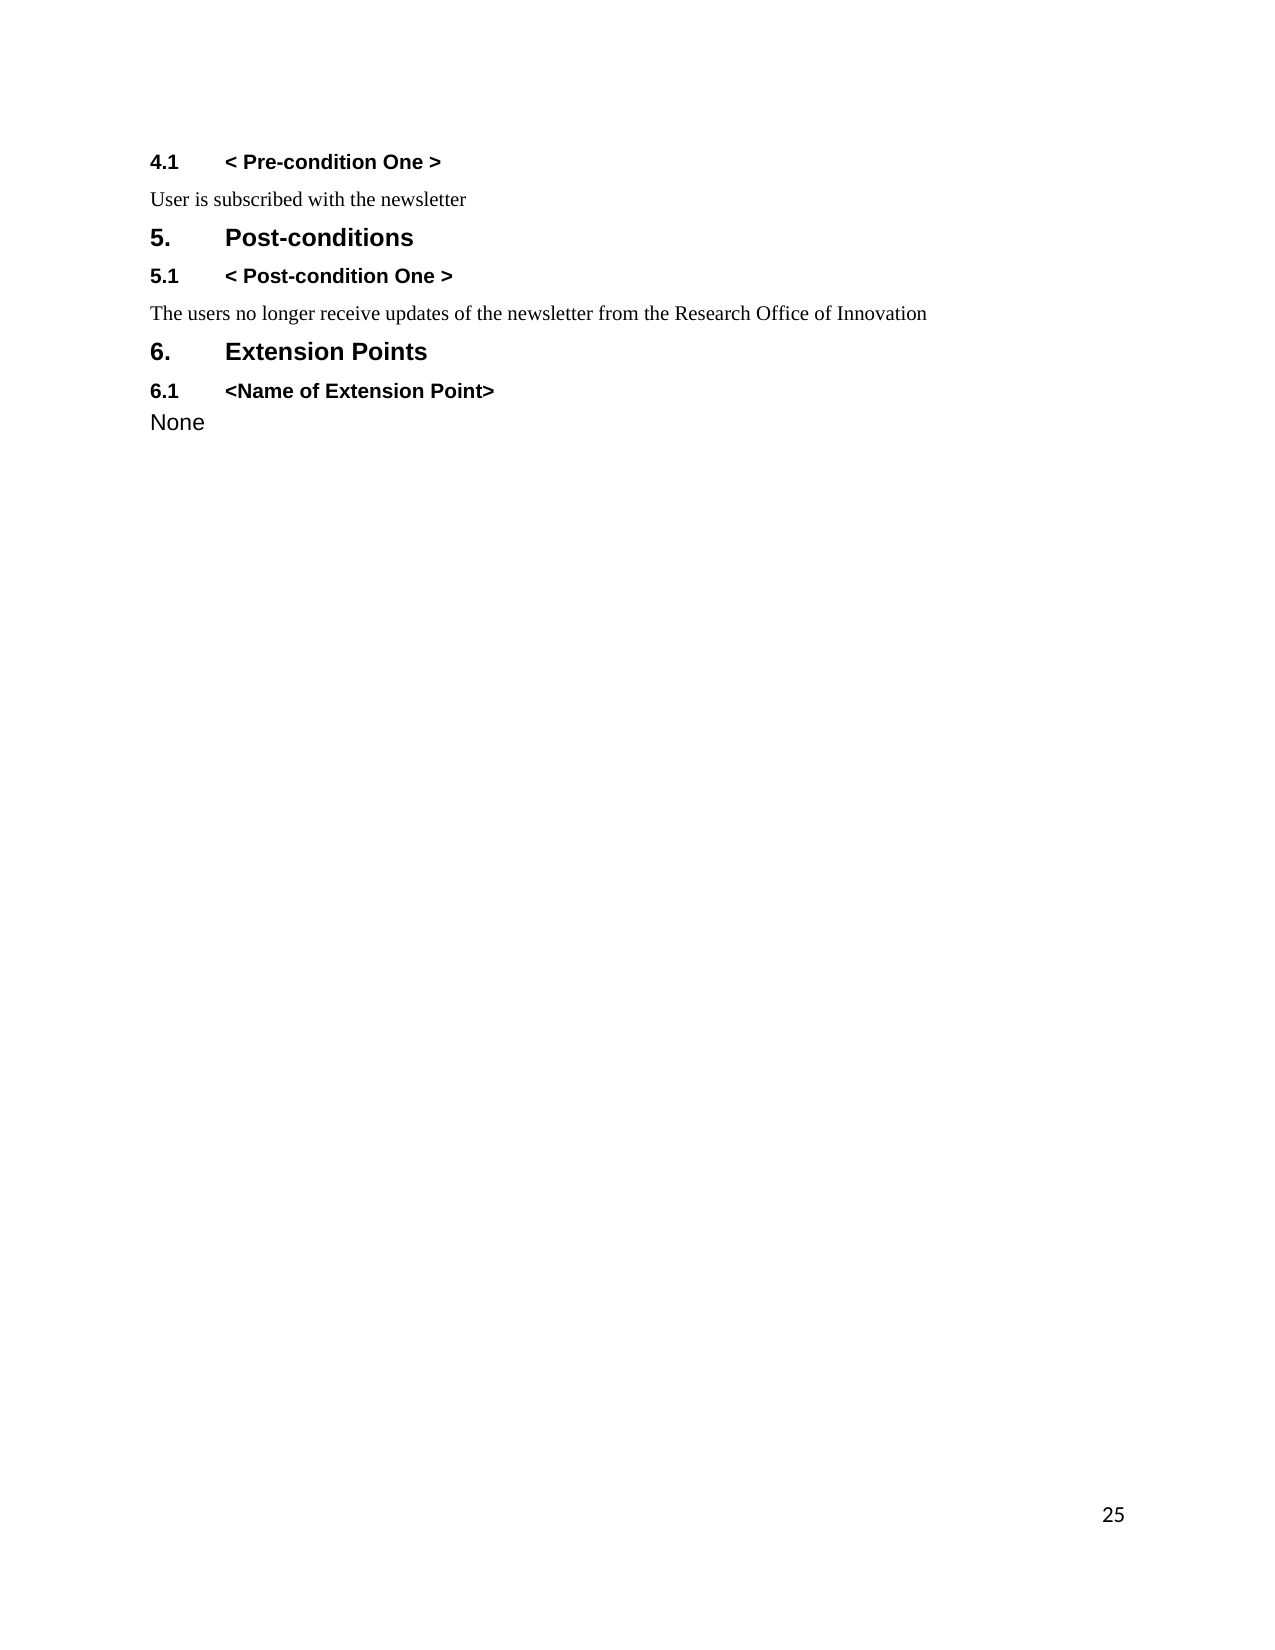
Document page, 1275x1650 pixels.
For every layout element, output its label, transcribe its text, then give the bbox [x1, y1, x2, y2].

list < Post-condition One > [150, 264, 1125, 288]
list Post-conditions [150, 223, 1125, 252]
text The users no longer receive updates of the newsletter from the Research Office of Innovation [150, 301, 1125, 325]
text None [150, 409, 1125, 435]
text User is subscribed with the newsletter [150, 186, 1125, 211]
list <Name of Extension Point> [150, 378, 1125, 402]
list < Pre-condition One > [150, 150, 1125, 174]
list Extension Points [150, 337, 1125, 366]
